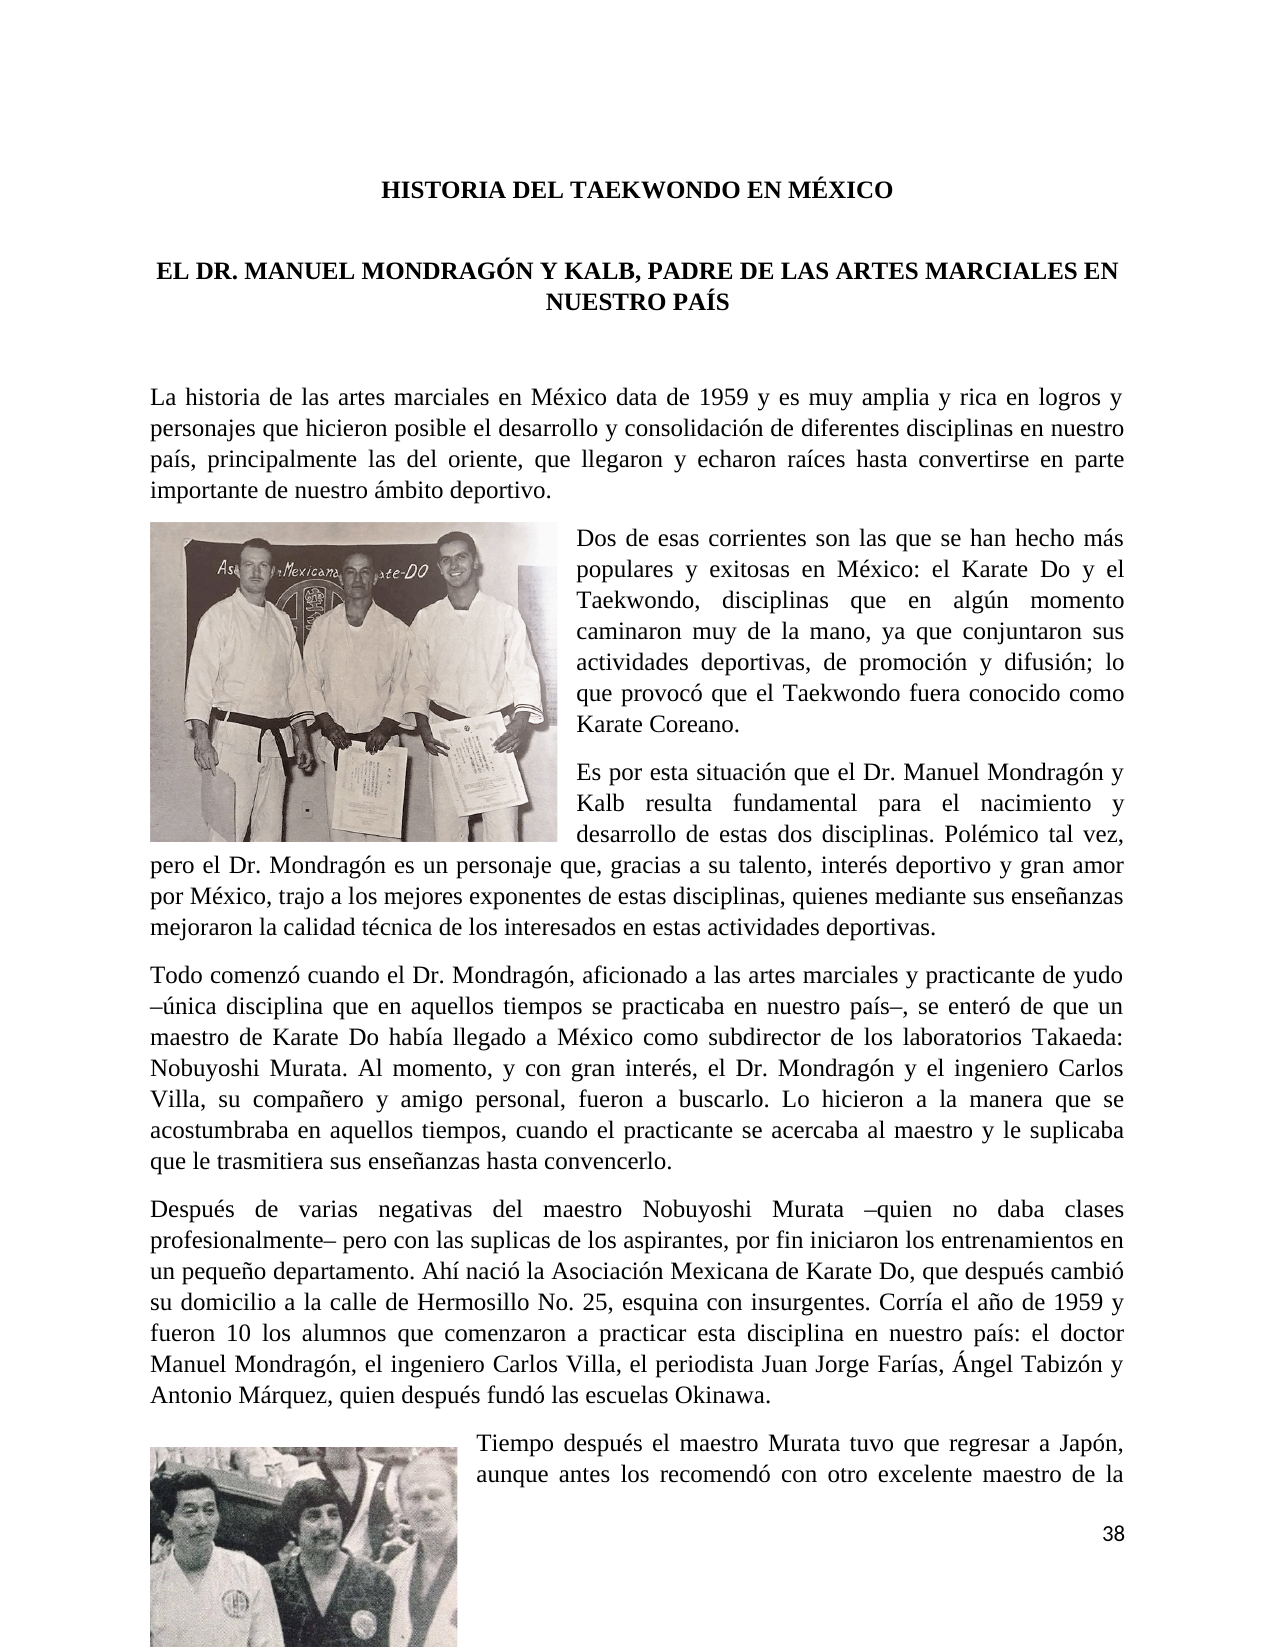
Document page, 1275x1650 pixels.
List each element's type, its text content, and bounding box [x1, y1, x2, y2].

picture [150, 1447, 458, 1647]
text Todo comenzó cuando el Dr. Mondragón, aficionado a las artes marciales y practicante de yudo –única disciplina que en aquellos tiempos se practicaba en nuestro país–, se enteró de que un maestro de Karate Do había llegado a México como subdirector de los laboratorios Takaeda: Nobuyoshi Murata. Al momento, y con gran interés, el Dr. Mondragón y el ingeniero Carlos Villa, su compañero y amigo personal, fueron a buscarlo. Lo hicieron a la manera que se acostumbraba en aquellos tiempos, cuando el practicante se acercaba al maestro y le suplicaba que le trasmitiera sus enseñanzas hasta convencerlo. [150, 960, 1125, 1175]
text Es por esta situación que el Dr. Manuel Mondragón y Kalb resulta fundamental para el nacimiento y desarrollo de estas dos disciplinas. Polémico tal vez, pero el Dr. Mondragón es un personaje que, gracias a su talento, interés deportivo y gran amor por México, trajo a los mejores exponentes de estas disciplinas, quienes mediante sus enseñanzas mejoraron la calidad técnica de los interesados en estas actividades deportivas. [150, 757, 1125, 941]
text La historia de las artes marciales en México data de 1959 y es muy amplia y rica en logros y personajes que hicieron posible el desarrollo y consolidación de diferentes disciplinas en nuestro país, principalmente las del oriente, que llegaron y echaron raíces hasta convertirse en parte importante de nuestro ámbito deportivo. [150, 382, 1125, 504]
text EL DR. MANUEL MONDRAGÓN Y KALB, PADRE DE LAS ARTES MARCIALES EN NUESTRO PAÍS [150, 256, 1125, 316]
picture [150, 522, 558, 842]
text Dos de esas corrientes son las que se han hecho más populares y exitosas en México: el Karate Do y el Taekwondo, disciplinas que en algún momento caminaron muy de la mano, ya que conjuntaron sus actividades deportivas, de promoción y difusión; lo que provocó que el Taekwondo fuera conocido como Karate Coreano. [558, 523, 1125, 738]
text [150, 1428, 1125, 1488]
text Después de varias negativas del maestro Nobuyoshi Murata –quien no daba clases profesionalmente– pero con las suplicas de los aspirantes, por fin iniciaron los entrenamientos en un pequeño departamento. Ahí nació la Asociación Mexicana de Karate Do, que después cambió su domicilio a la calle de Hermosillo No. 25, esquina con insurgentes. Corría el año de 1959 y fueron 10 los alumnos que comenzaron a practicar esta disciplina en nuestro país: el doctor Manuel Mondragón, el ingeniero Carlos Villa, el periodista Juan Jorge Farías, Ángel Tabizón y Antonio Márquez, quien después fundó las escuelas Okinawa. [150, 1194, 1125, 1409]
text HISTORIA DEL TAEKWONDO EN MÉXICO [150, 175, 1125, 204]
